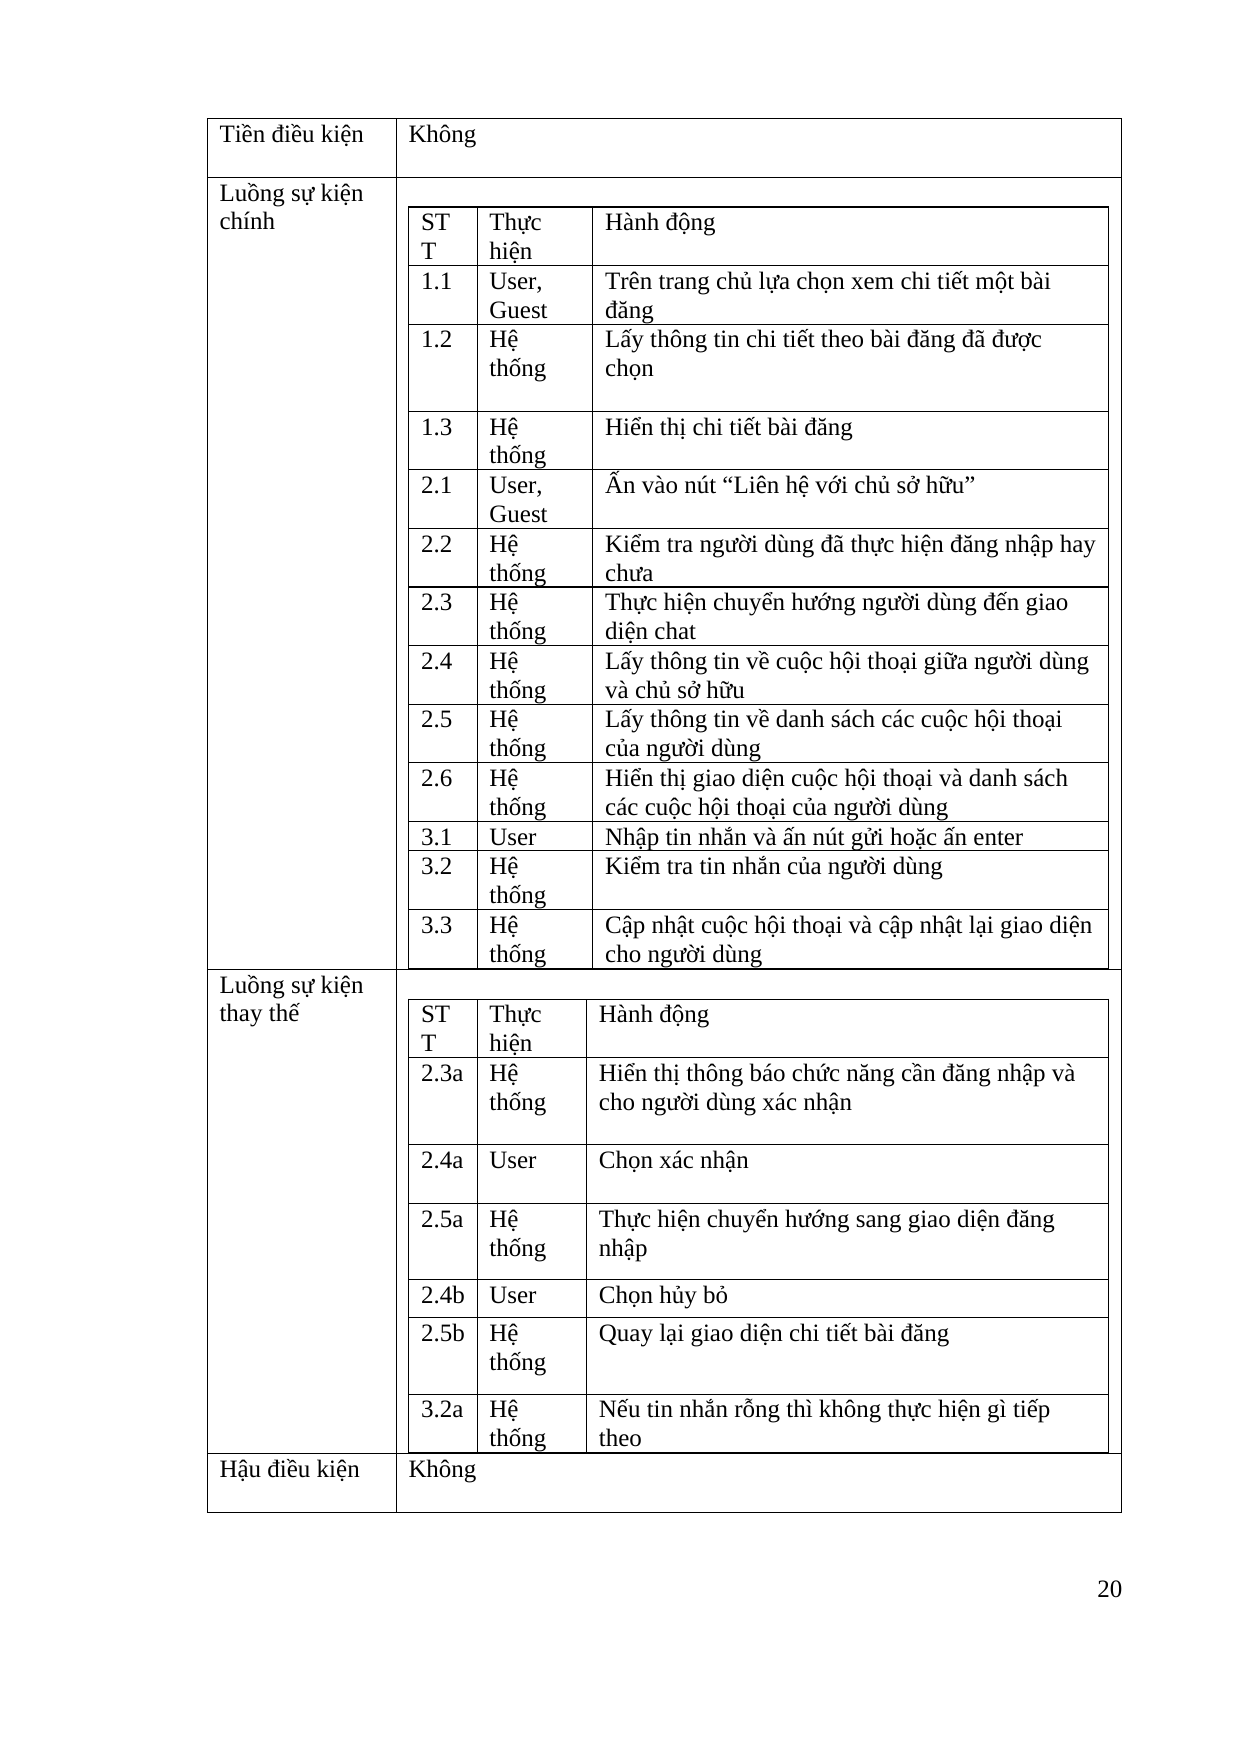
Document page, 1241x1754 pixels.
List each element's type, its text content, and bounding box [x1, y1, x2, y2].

table_cell Hậu điều kiện [208, 1454, 396, 1512]
table_cell [397, 970, 1121, 1453]
table_cell [397, 178, 1121, 969]
table_cell Không [397, 1454, 1121, 1512]
table_cell Tiền điều kiện [208, 119, 396, 177]
table_cell Luồng sự kiện chính [208, 178, 396, 969]
table_cell Luồng sự kiện thay thế [208, 970, 396, 1453]
table_cell Không [397, 119, 1121, 177]
